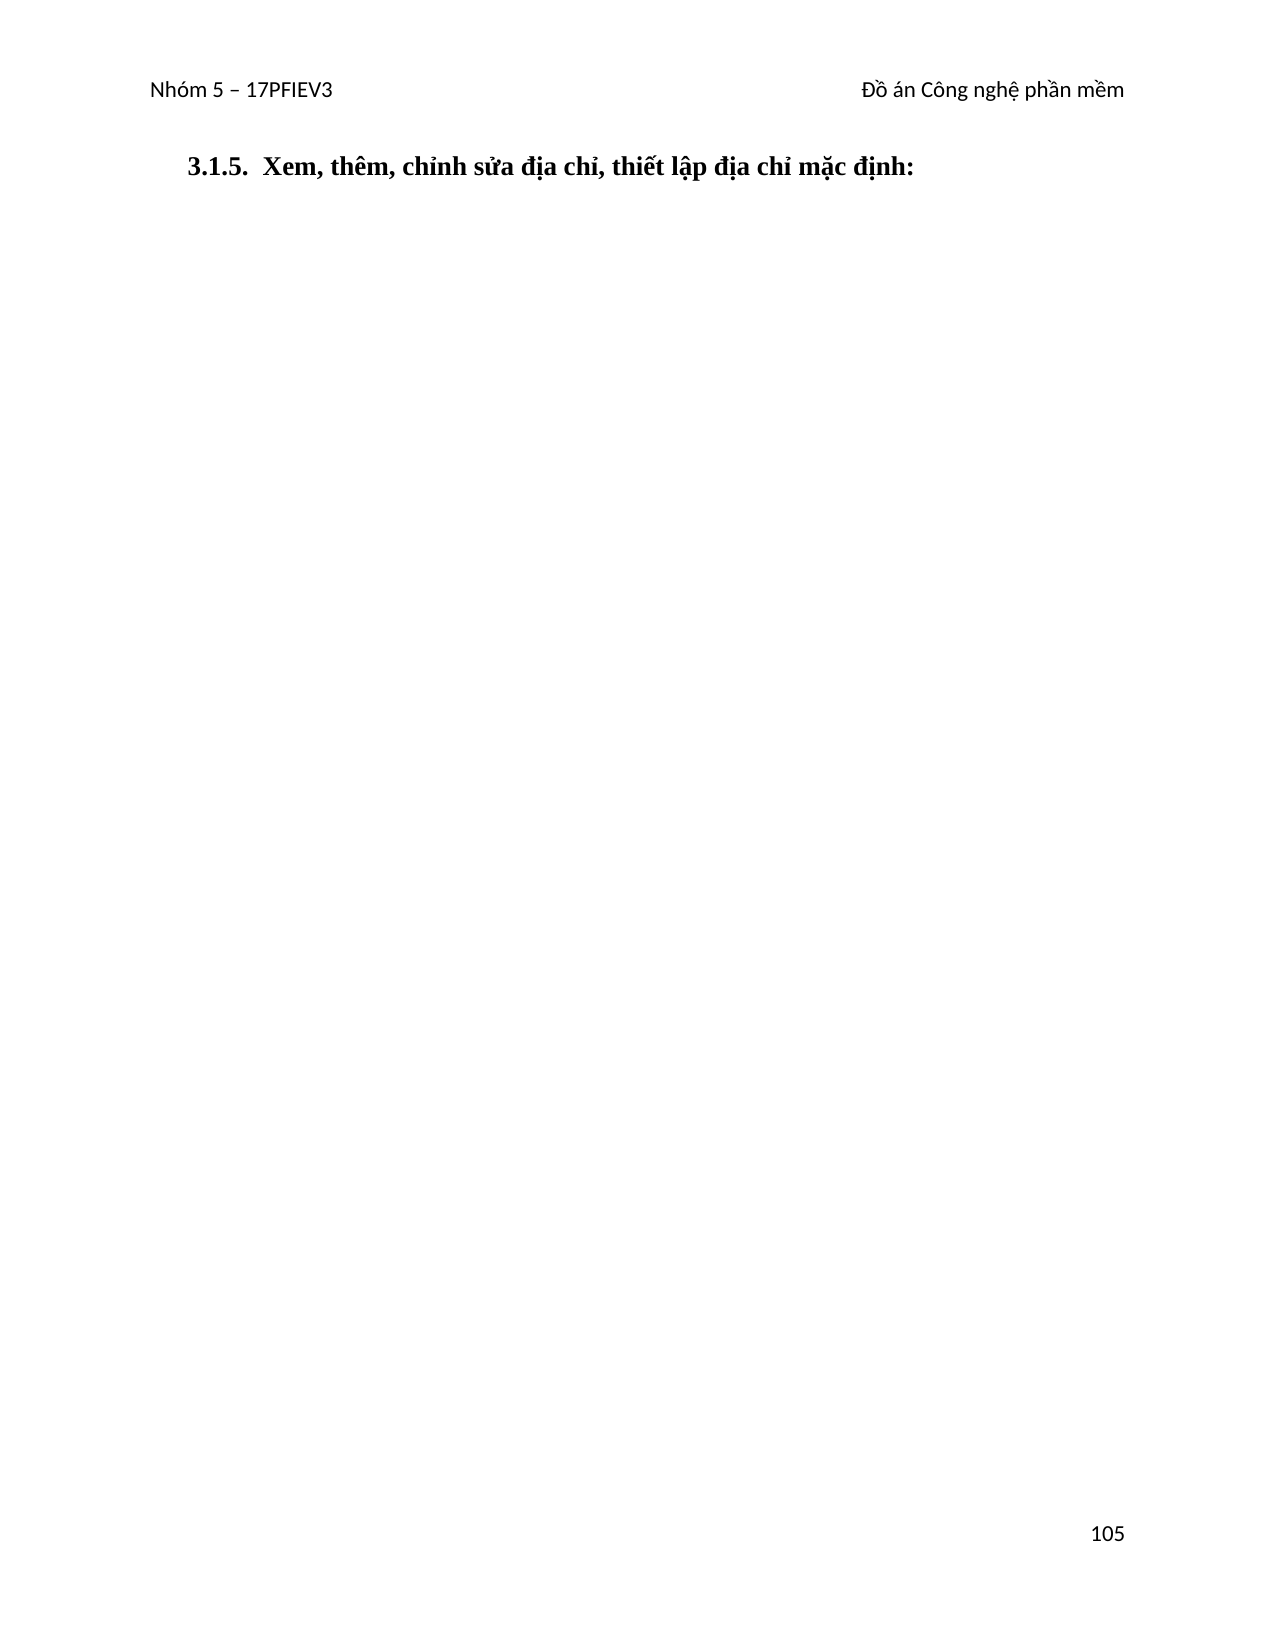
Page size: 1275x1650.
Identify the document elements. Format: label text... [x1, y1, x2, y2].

list Xem, thêm, chỉnh sửa địa chỉ, thiết lập địa chỉ mặc định: [187, 150, 1125, 181]
